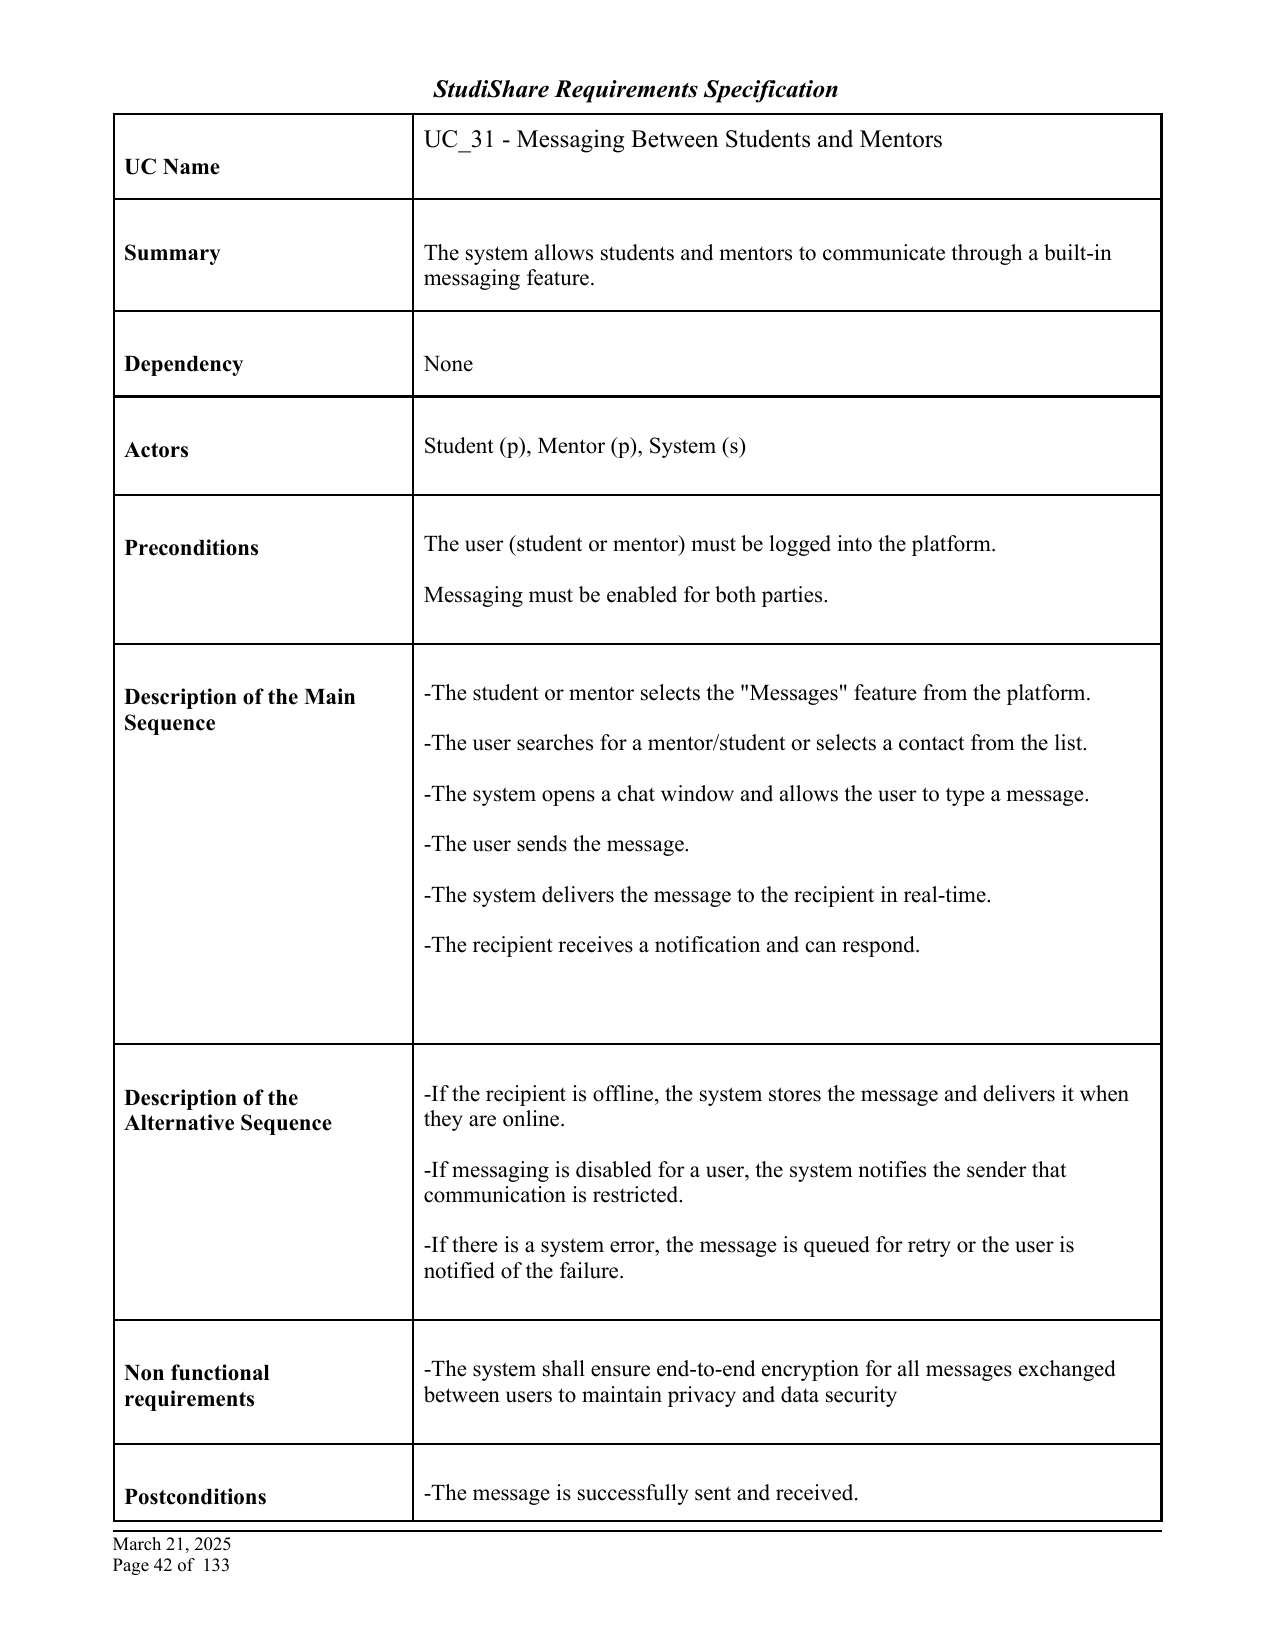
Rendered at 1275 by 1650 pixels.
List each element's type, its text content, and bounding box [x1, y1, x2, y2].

table_cell Actors [115, 398, 412, 494]
table_cell -The message is successfully sent and received. [414, 1445, 1160, 1520]
table_cell The system allows students and mentors to communicate through a built-in messaging feature. [414, 200, 1160, 309]
table_header UC Name [115, 115, 412, 198]
table_cell Summary [115, 200, 412, 309]
table_cell Description of the Alternative Sequence [115, 1045, 412, 1319]
table_cell -The student or mentor selects the "Messages" feature from the platform. -The user searches for a mentor/student or selects a contact from the list. -The system opens a chat window and allows the user to type a message. -The user sends the message. -The system delivers the message to the recipient in real-time. -The recipient receives a notification and can respond. [414, 645, 1160, 1043]
table_cell Description of the Main Sequence [115, 645, 412, 1043]
table_cell The user (student or mentor) must be logged into the platform. Messaging must be enabled for both parties. [414, 496, 1160, 642]
table_cell Student (p), Mentor (p), System (s) [414, 398, 1160, 494]
table_cell Postconditions [115, 1445, 412, 1520]
table_cell Non functional requirements [115, 1321, 412, 1442]
table_header UC_31 - Messaging Between Students and Mentors [414, 115, 1160, 198]
table_cell Preconditions [115, 496, 412, 642]
table_cell -The system shall ensure end-to-end encryption for all messages exchanged between users to maintain privacy and data security [414, 1321, 1160, 1442]
table_cell Dependency [115, 312, 412, 395]
table_cell None [414, 312, 1160, 395]
table_cell -If the recipient is offline, the system stores the message and delivers it when they are online. -If messaging is disabled for a user, the system notifies the sender that communication is restricted. -If there is a system error, the message is queued for retry or the user is notified of the failure. [414, 1045, 1160, 1319]
